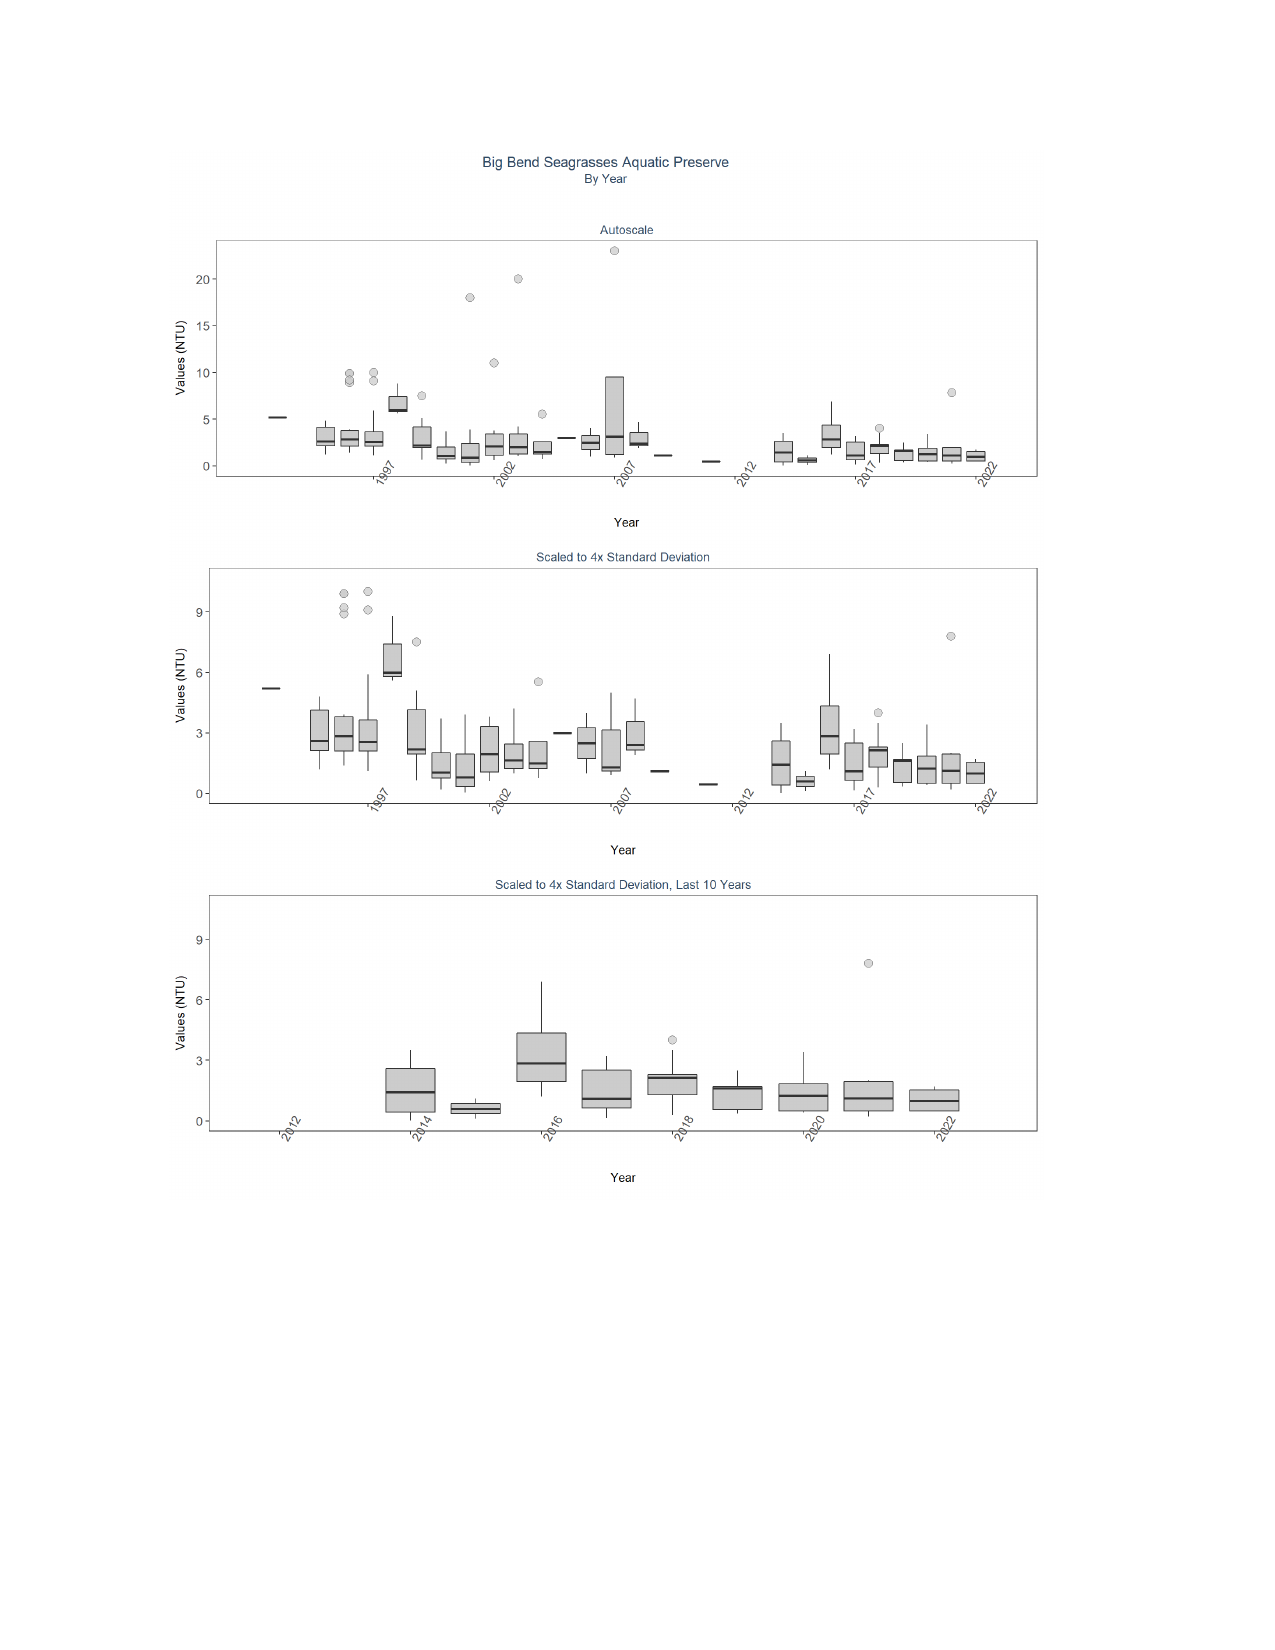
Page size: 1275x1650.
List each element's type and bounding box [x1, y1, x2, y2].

picture [168, 150, 1044, 1200]
